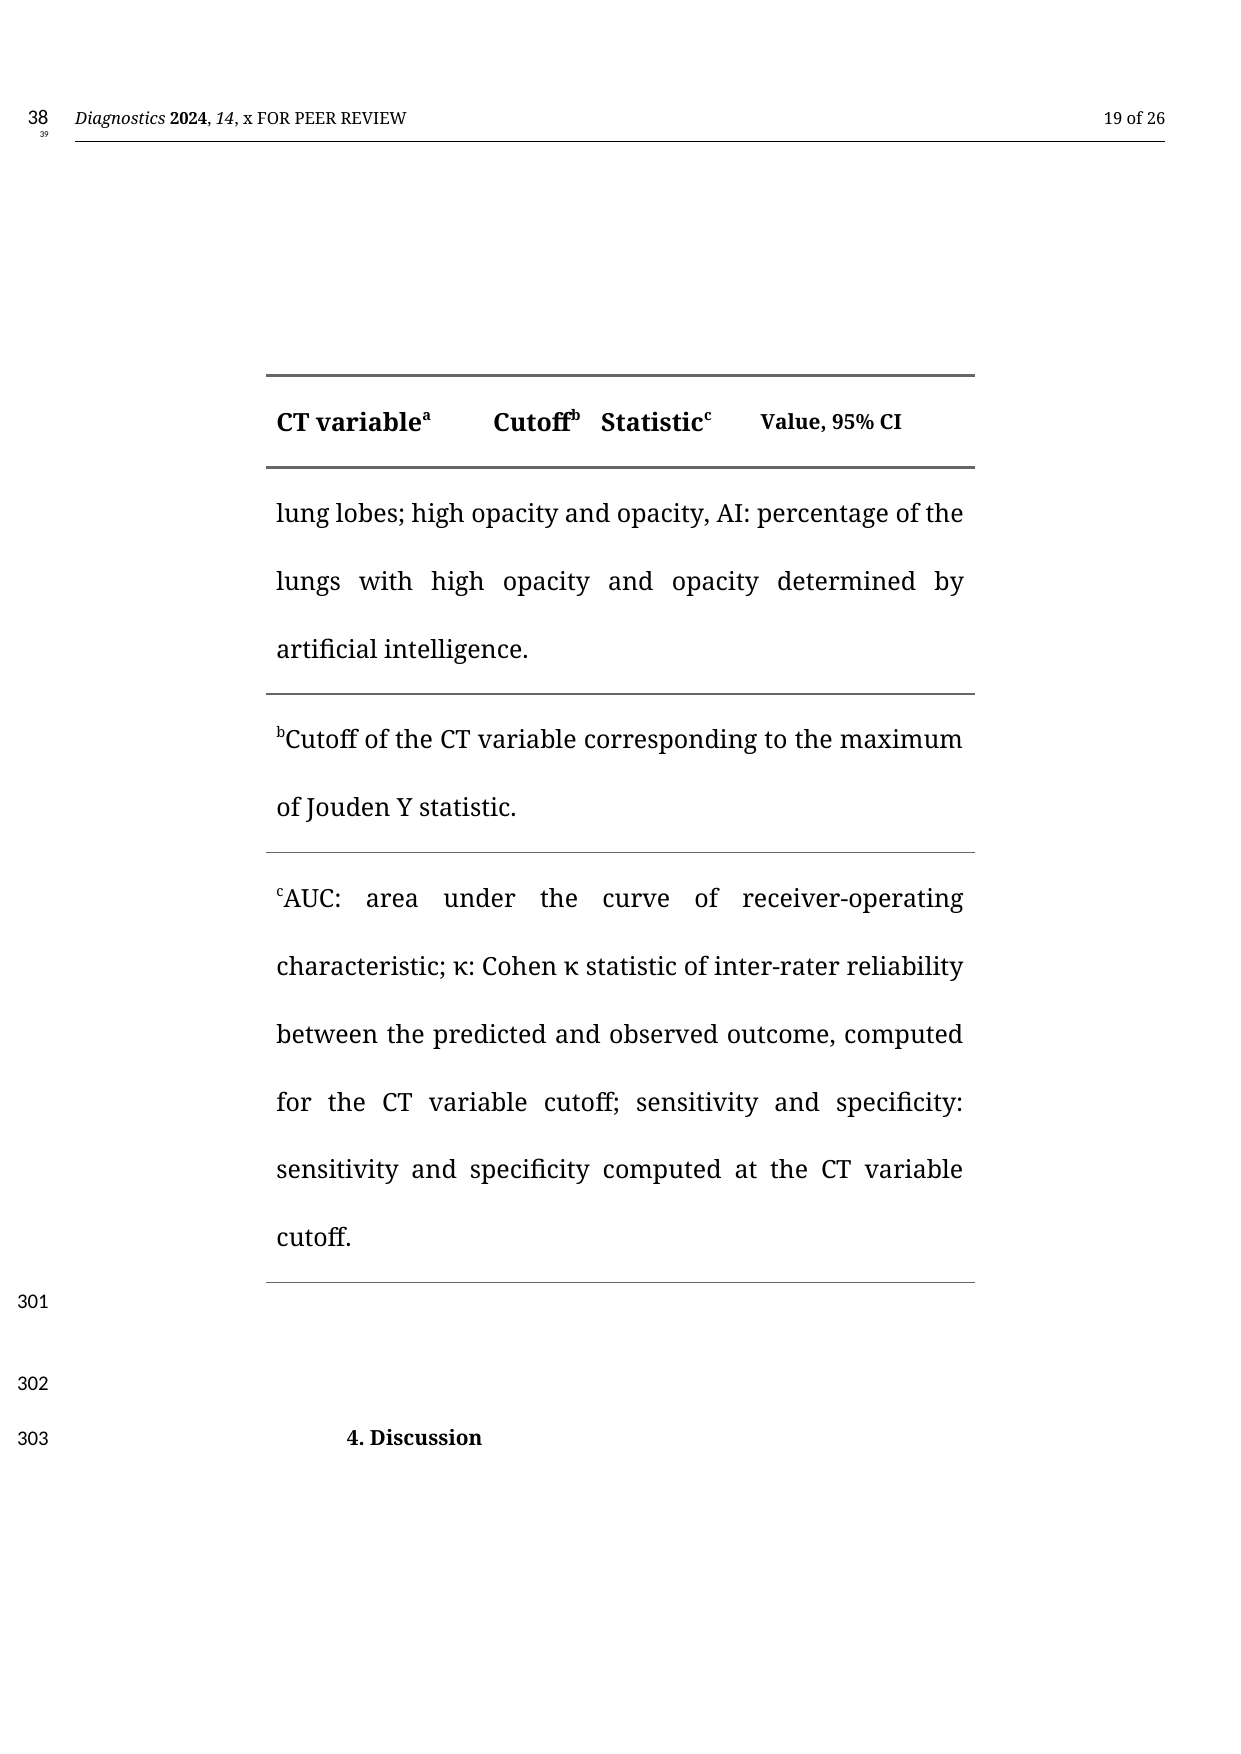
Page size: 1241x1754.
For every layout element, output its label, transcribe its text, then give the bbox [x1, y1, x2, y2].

table_header Value, 95% CI [750, 377, 974, 466]
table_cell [266, 469, 974, 693]
table_header CT variablea [266, 377, 443, 466]
table_header Statisticc [590, 377, 750, 466]
table_header Cutoffb [443, 377, 590, 466]
subtitle 4. Discussion [347, 1424, 1165, 1451]
table_cell bCutoff of the CT variable corresponding to the maximum of Jouden Y statistic. [266, 695, 974, 852]
table_cell cAUC: area under the curve of receiver-operating characteristic; κ: Cohen κ statistic of inter-rater reliability between the predicted and observed outcome, computed for the CT variable cutoff; sensitivity and specificity: sensitivity and specificity computed at the CT variable cutoff. [266, 853, 974, 1281]
